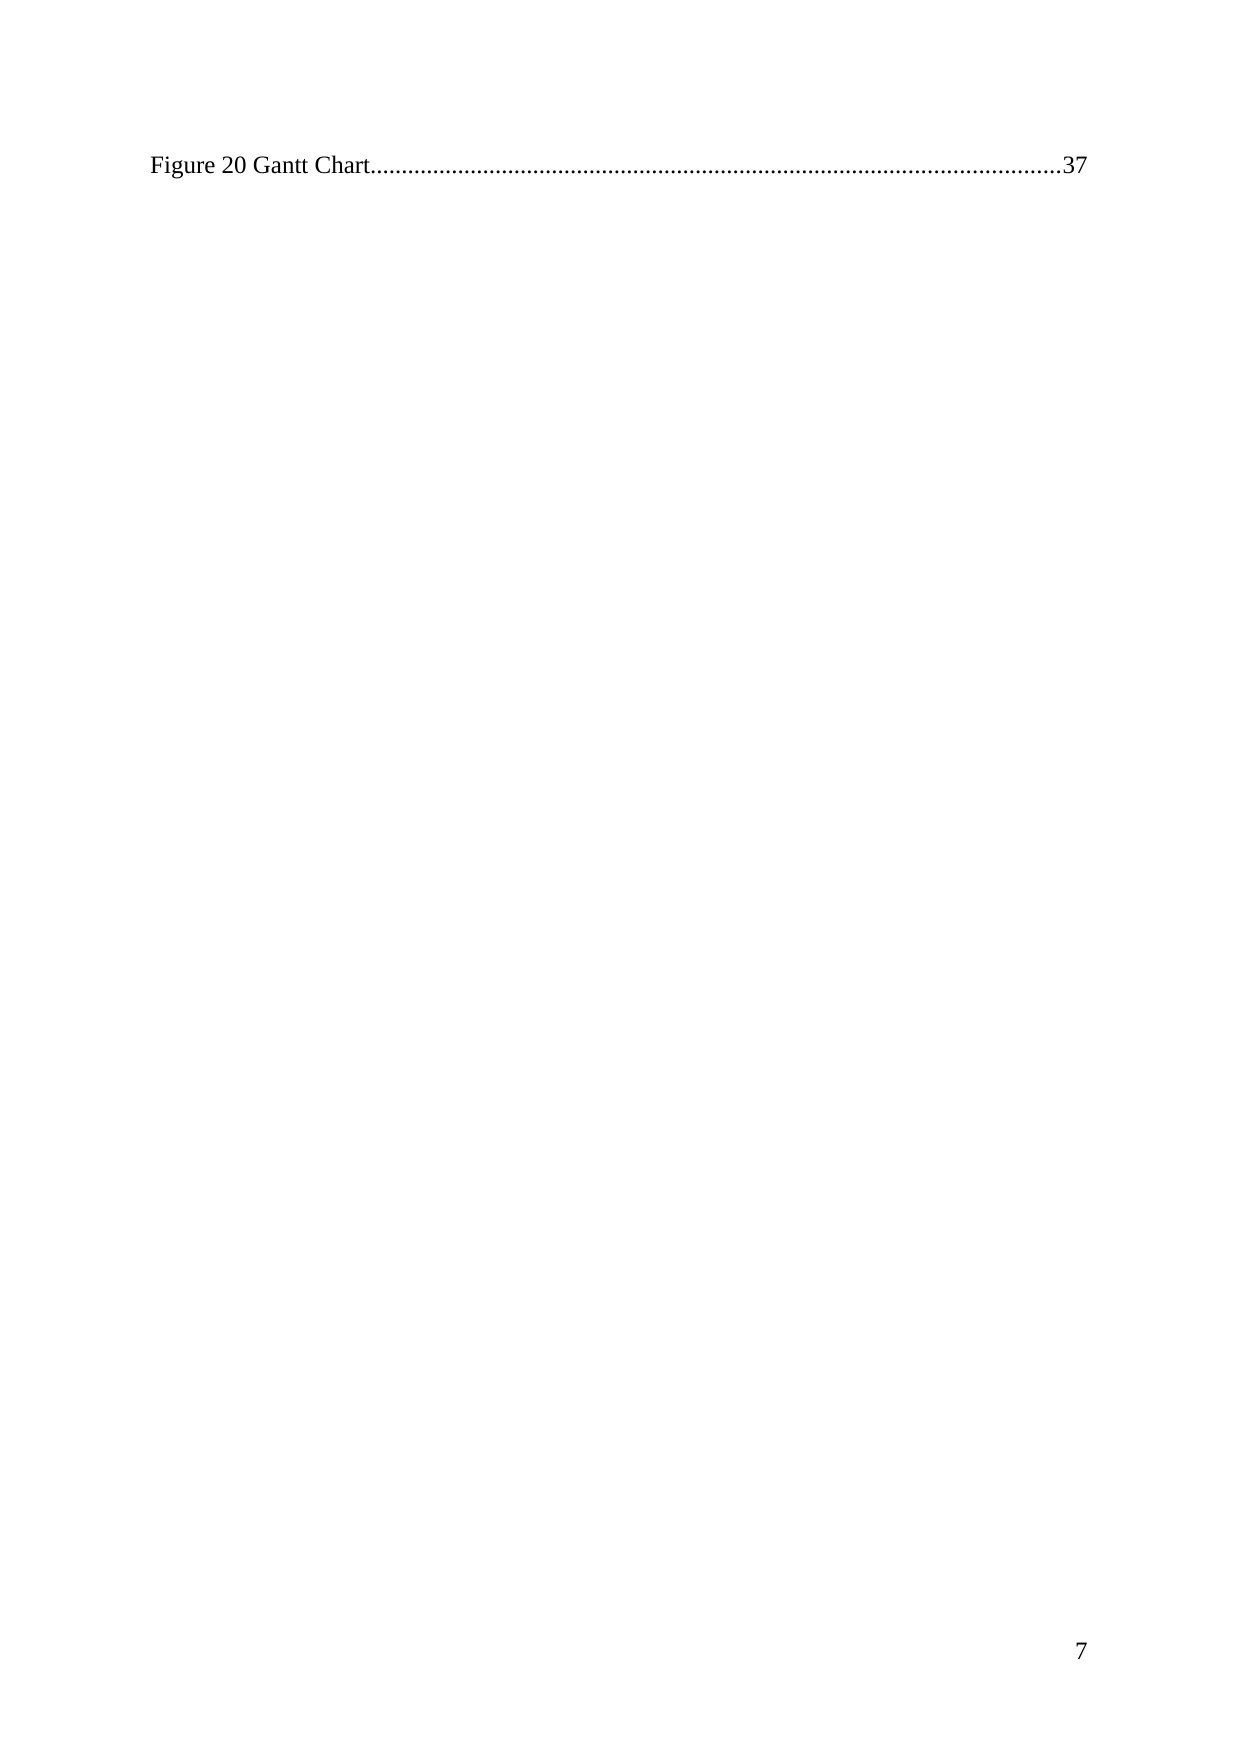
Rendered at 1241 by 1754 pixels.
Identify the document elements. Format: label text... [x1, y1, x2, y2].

text Figure 20 Gantt Chart 37 [150, 150, 1090, 179]
